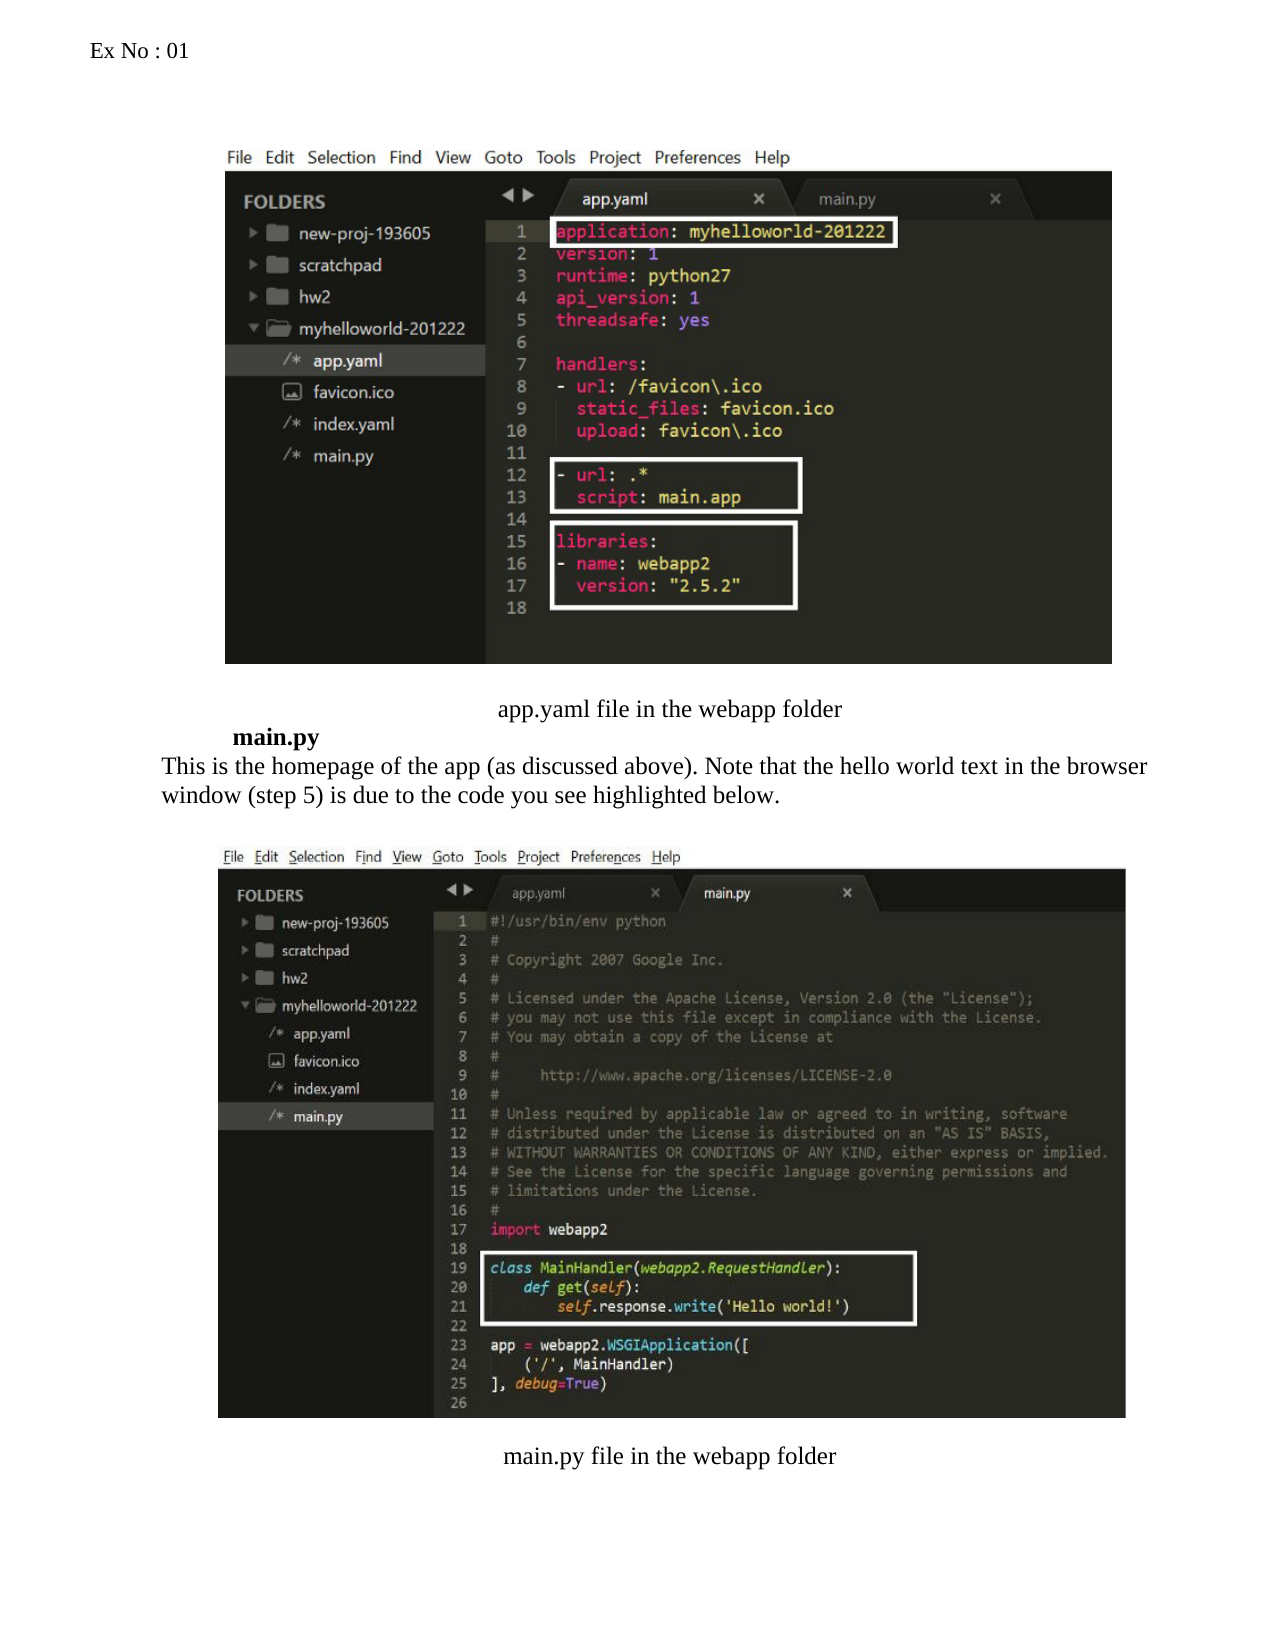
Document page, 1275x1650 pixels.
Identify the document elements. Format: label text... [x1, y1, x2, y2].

picture [225, 150, 1112, 664]
text This is the homepage of the app (as discussed above). Note that the hello world text in the browser window (step 5) is due to the code you see highlighted below. [161, 751, 1148, 809]
text app.yaml file in the webapp folder [498, 694, 1275, 722]
picture [218, 846, 1126, 1418]
subtitle main.py [161, 722, 1275, 751]
